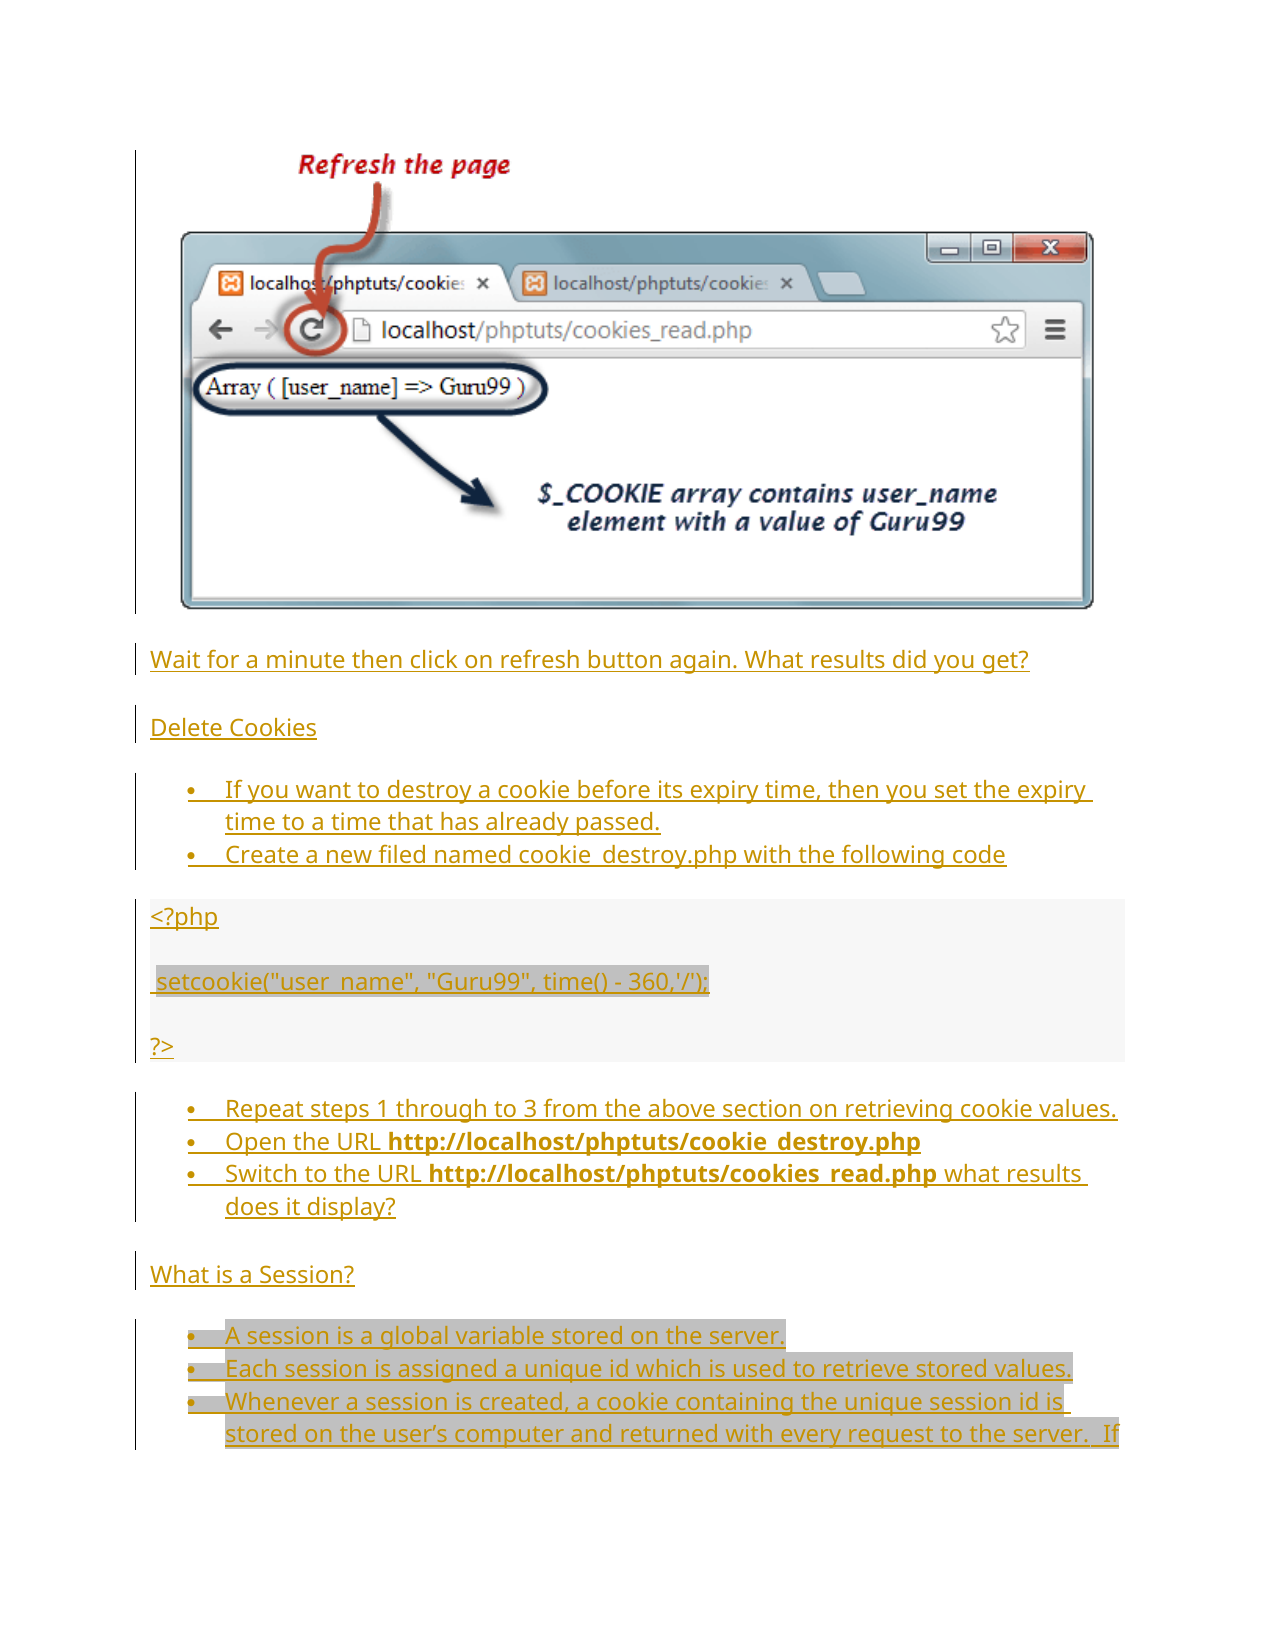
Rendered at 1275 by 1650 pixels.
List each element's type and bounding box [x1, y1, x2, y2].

picture [178, 150, 1097, 614]
